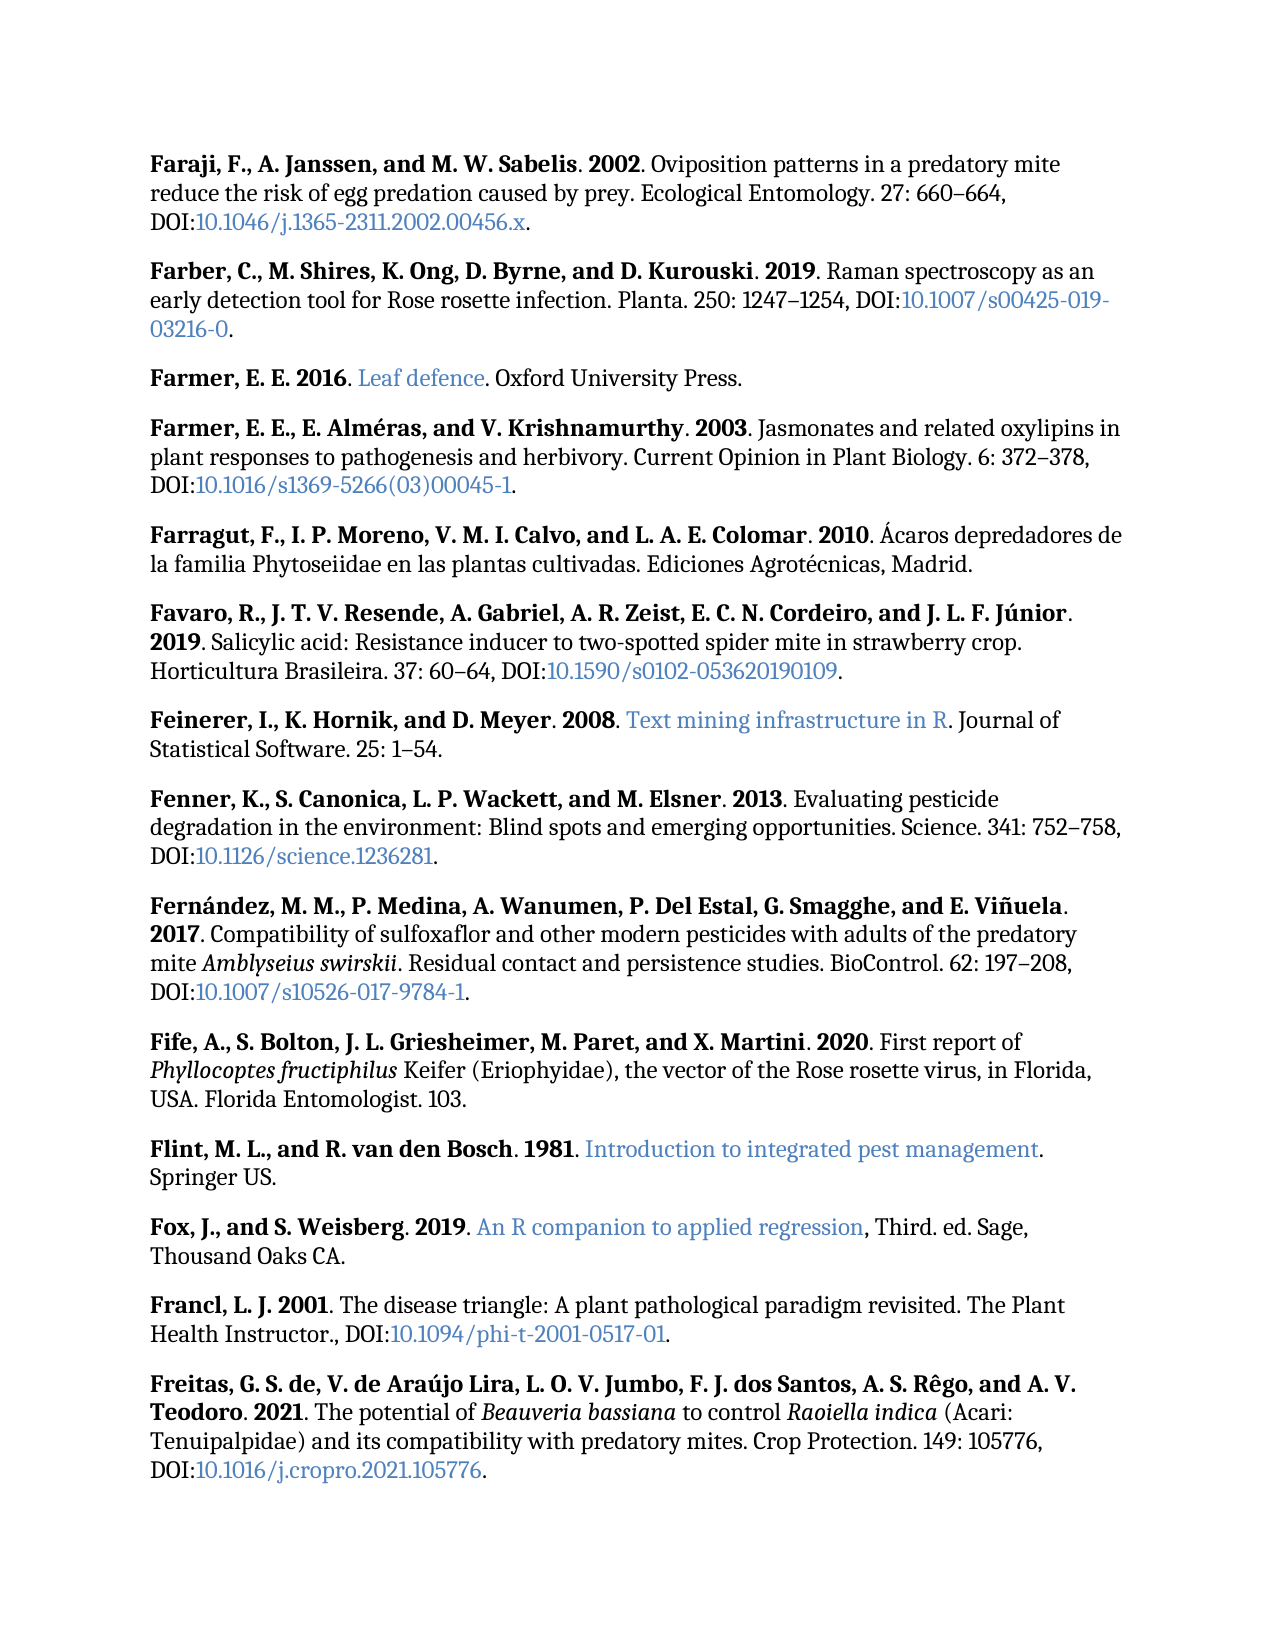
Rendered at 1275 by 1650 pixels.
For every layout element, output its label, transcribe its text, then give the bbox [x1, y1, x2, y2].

text Flint, M. L., and R. van den Bosch. 1981. Introduction to integrated pest management. Springer US. [150, 1134, 1125, 1192]
text Farber, C., M. Shires, K. Ong, D. Byrne, and D. Kurouski. 2019. Raman spectroscopy as an early detection tool for Rose rosette infection. Planta. 250: 1247–1254, DOI:10.1007/s00425-019-03216-0. [150, 257, 1125, 343]
text Farmer, E. E., E. Alméras, and V. Krishnamurthy. 2003. Jasmonates and related oxylipins in plant responses to pathogenesis and herbivory. Current Opinion in Plant Biology. 6: 372–378, DOI:10.1016/s1369-5266(03)00045-1. [150, 414, 1125, 500]
text Freitas, G. S. de, V. de Araújo Lira, L. O. V. Jumbo, F. J. dos Santos, A. S. Rêgo, and A. V. Teodoro. 2021. The potential of Beauveria bassiana to control Raoiella indica (Acari: Tenuipalpidae) and its compatibility with predatory mites. Crop Protection. 149: 105776, DOI:10.1016/j.cropro.2021.105776. [150, 1369, 1125, 1484]
text Favaro, R., J. T. V. Resende, A. Gabriel, A. R. Zeist, E. C. N. Cordeiro, and J. L. F. Júnior. 2019. Salicylic acid: Resistance inducer to two-spotted spider mite in strawberry crop. Horticultura Brasileira. 37: 60–64, DOI:10.1590/s0102-053620190109. [150, 599, 1125, 685]
text Fox, J., and S. Weisberg. 2019. An R companion to applied regression, Third. ed. Sage, Thousand Oaks CA. [150, 1213, 1125, 1270]
text Faraji, F., A. Janssen, and M. W. Sabelis. 2002. Oviposition patterns in a predatory mite reduce the risk of egg predation caused by prey. Ecological Entomology. 27: 660–664, DOI:10.1046/j.1365-2311.2002.00456.x. [150, 150, 1125, 236]
text Farragut, F., I. P. Moreno, V. M. I. Calvo, and L. A. E. Colomar. 2010. Ácaros depredadores de la familia Phytoseiidae en las plantas cultivadas. Ediciones Agrotécnicas, Madrid. [150, 521, 1125, 578]
text Feinerer, I., K. Hornik, and D. Meyer. 2008. Text mining infrastructure in R. Journal of Statistical Software. 25: 1–54. [150, 706, 1125, 764]
text Fernández, M. M., P. Medina, A. Wanumen, P. Del Estal, G. Smagghe, and E. Viñuela. 2017. Compatibility of sulfoxaflor and other modern pesticides with adults of the predatory mite Amblyseius swirskii. Residual contact and persistence studies. BioControl. 62: 197–208, DOI:10.1007/s10526-017-9784-1. [150, 892, 1125, 1007]
text Francl, L. J. 2001. The disease triangle: A plant pathological paradigm revisited. The Plant Health Instructor., DOI:10.1094/phi-t-2001-0517-01. [150, 1291, 1125, 1349]
text Fenner, K., S. Canonica, L. P. Wackett, and M. Elsner. 2013. Evaluating pesticide degradation in the environment: Blind spots and emerging opportunities. Science. 341: 752–758, DOI:10.1126/science.1236281. [150, 784, 1125, 871]
text Fife, A., S. Bolton, J. L. Griesheimer, M. Paret, and X. Martini. 2020. First report of Phyllocoptes fructiphilus Keifer (Eriophyidae), the vector of the Rose rosette virus, in Florida, USA. Florida Entomologist. 103. [150, 1027, 1125, 1114]
text Farmer, E. E. 2016. Leaf defence. Oxford University Press. [150, 364, 1125, 393]
